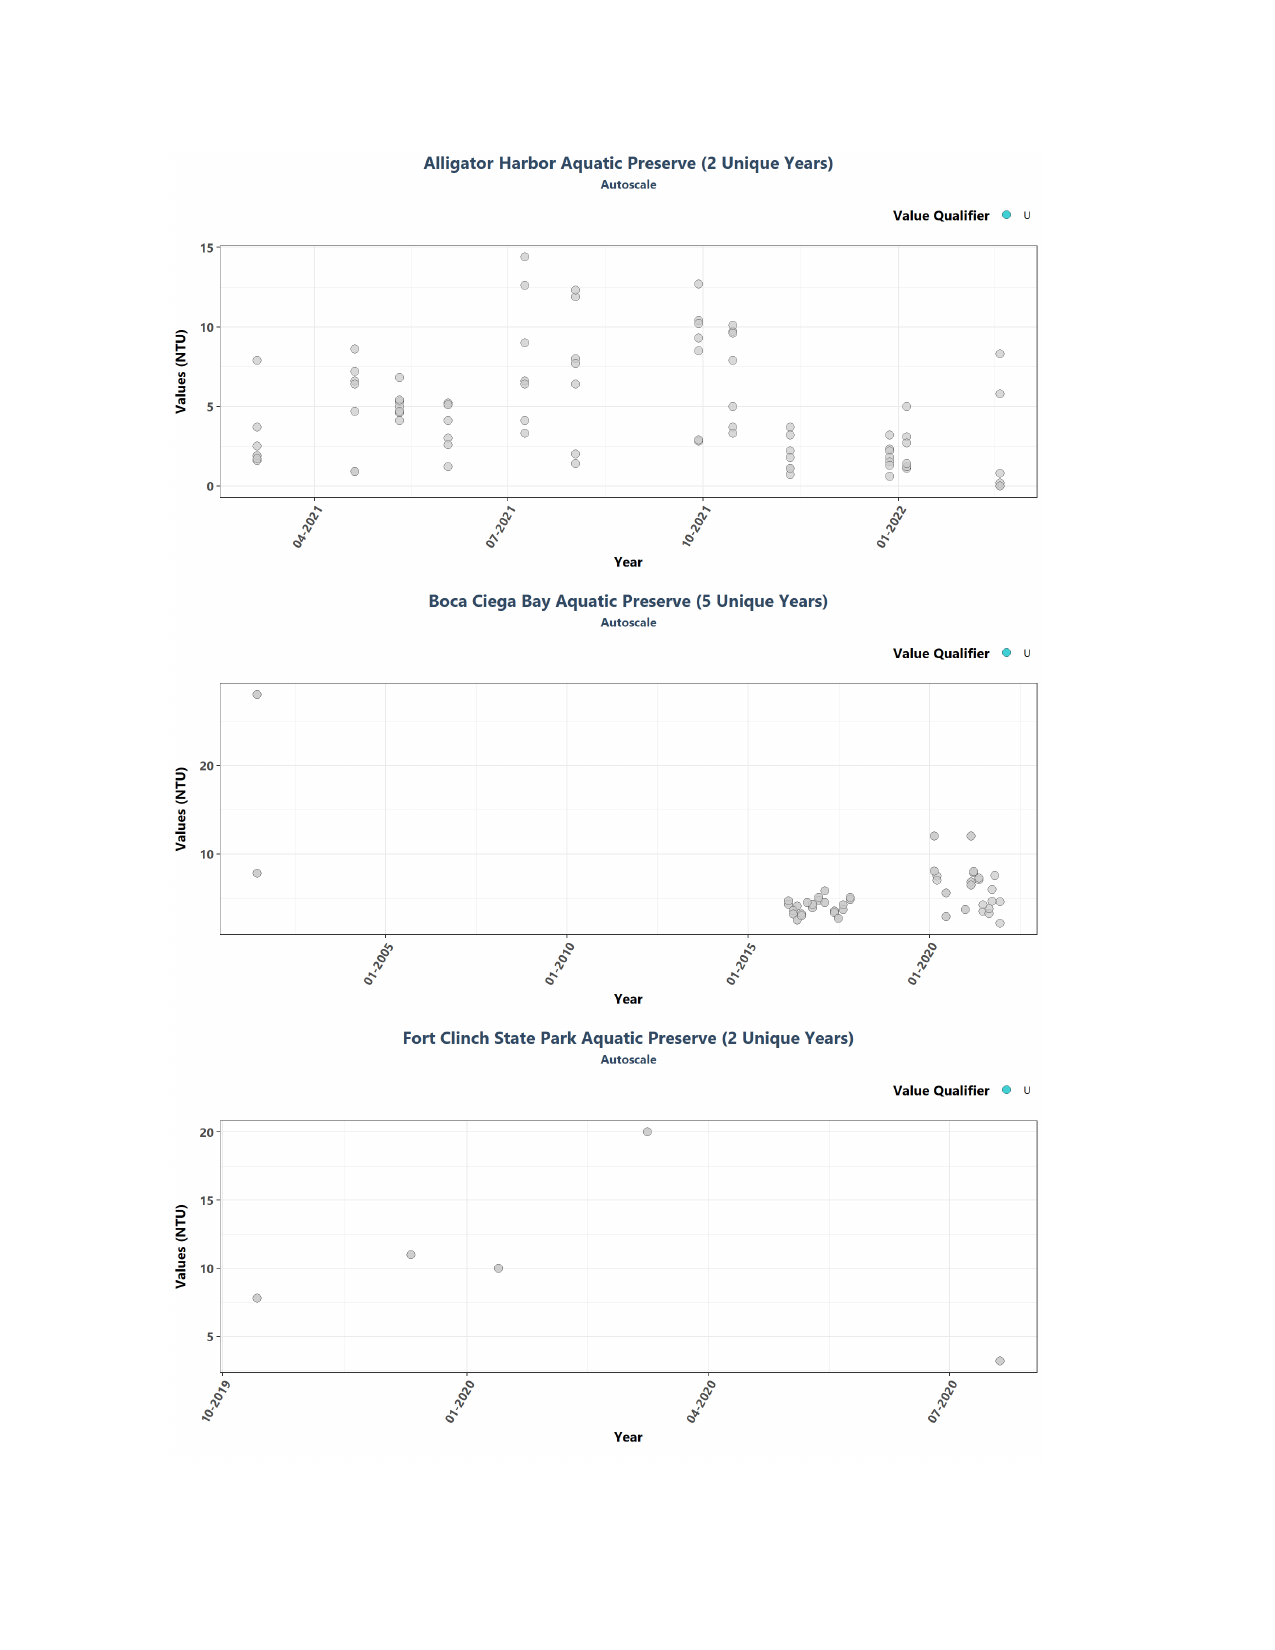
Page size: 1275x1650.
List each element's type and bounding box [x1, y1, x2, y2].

picture [168, 150, 1044, 1463]
